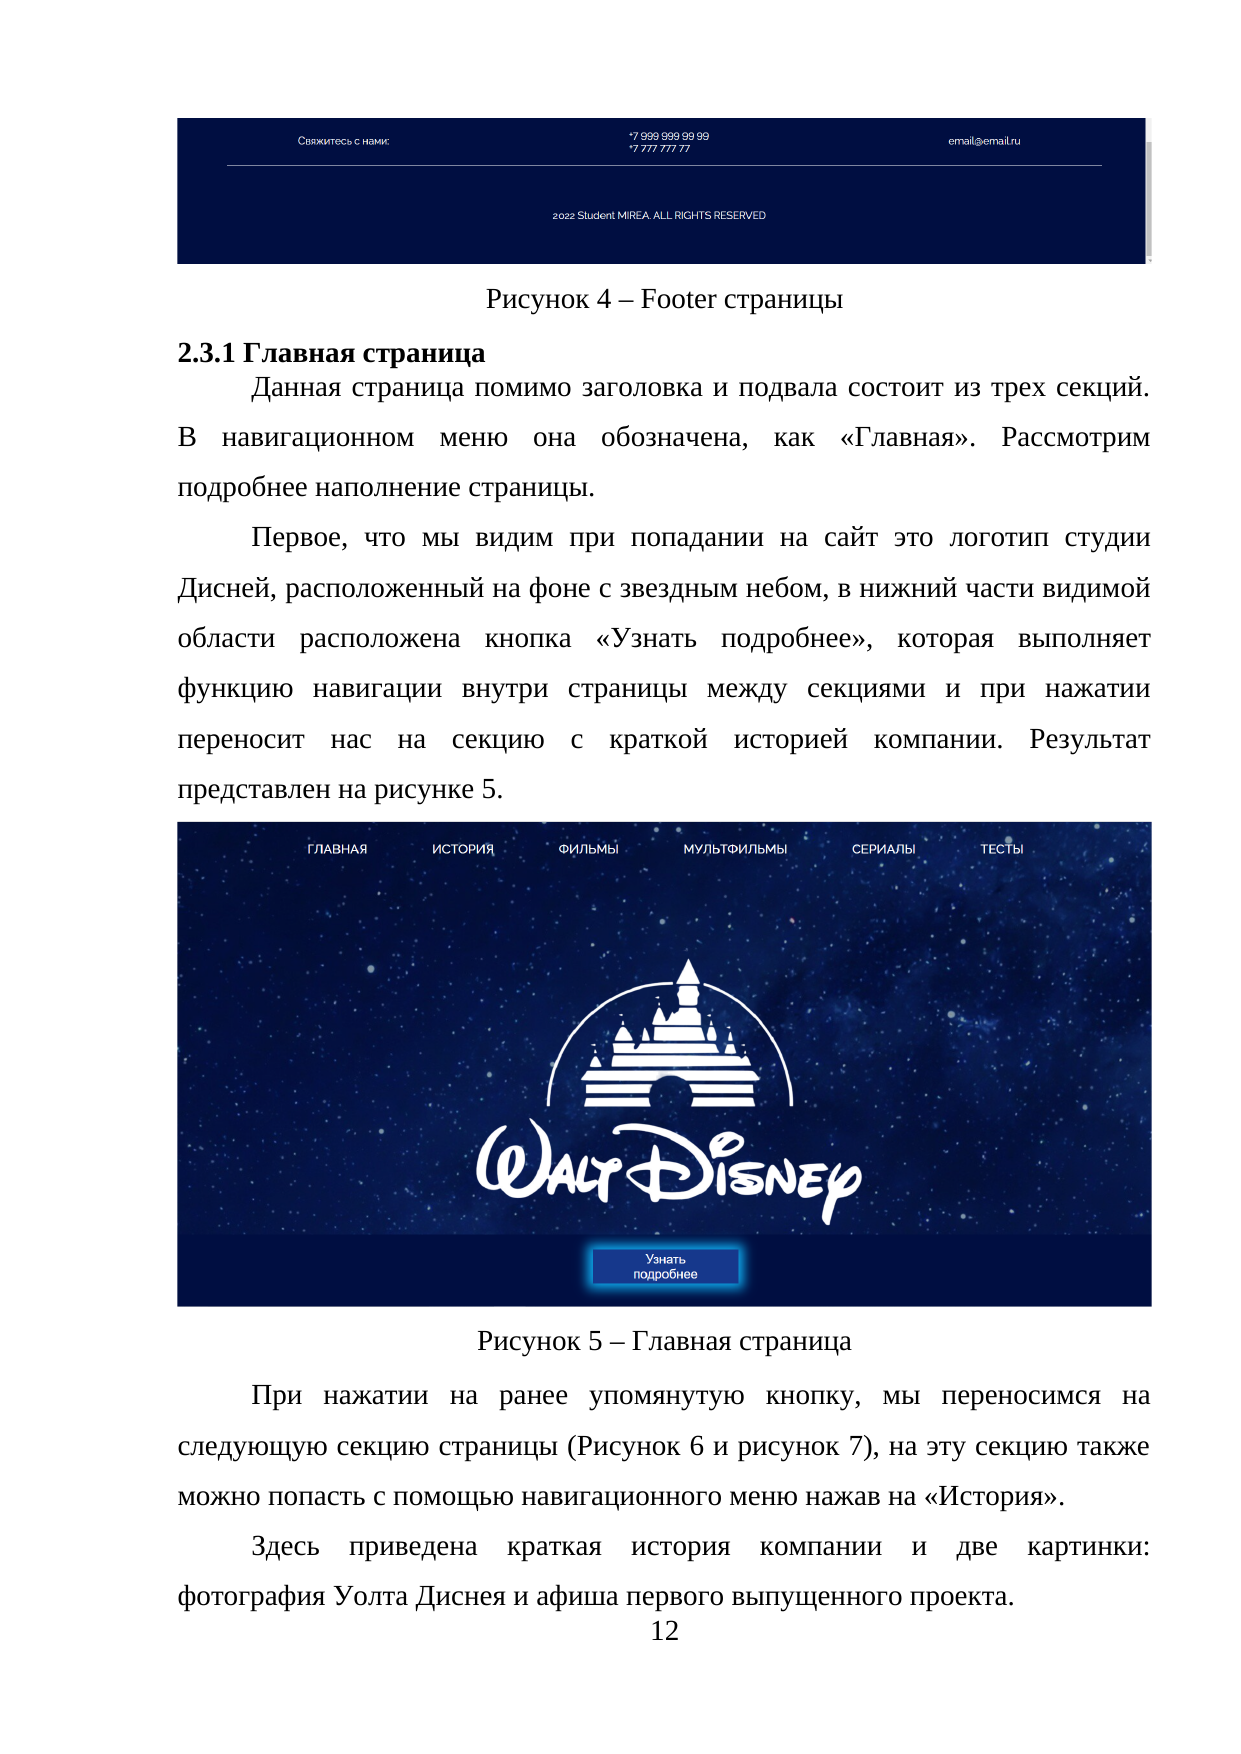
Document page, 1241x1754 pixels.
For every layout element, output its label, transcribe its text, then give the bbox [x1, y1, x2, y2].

text Здесь приведена краткая история компании и две картинки: фотография Уолта Диснея и афиша первого выпущенного проекта. [177, 1528, 1152, 1612]
text Рисунок 5 – Главная страница [177, 1323, 1152, 1356]
text Данная страница помимо заголовка и подвала состоит из трех секций. В навигационном меню она обозначена, как «Главная». Рассмотрим подробнее наполнение страницы. [177, 369, 1152, 503]
text При нажатии на ранее упомянутую кнопку, мы переносимся на следующую секцию страницы (Рисунок 6 и рисунок 7), на эту секцию также можно попасть с помощью навигационного меню нажав на «История». [177, 1377, 1152, 1511]
picture [177, 118, 1152, 264]
text Рисунок 4 – Footer страницы [177, 281, 1152, 314]
picture [177, 821, 1152, 1307]
text Первое, что мы видим при попадании на сайт это логотип студии Дисней, расположенный на фоне с звездным небом, в нижний части видимой области расположена кнопка «Узнать подробнее», которая выполняет функцию навигации внутри страницы между секциями и при нажатии переносит нас на секцию с краткой историей компании. Результат представлен на рисунке 5. [177, 519, 1152, 805]
subtitle 2.3.1 Главная страница [177, 335, 1152, 369]
